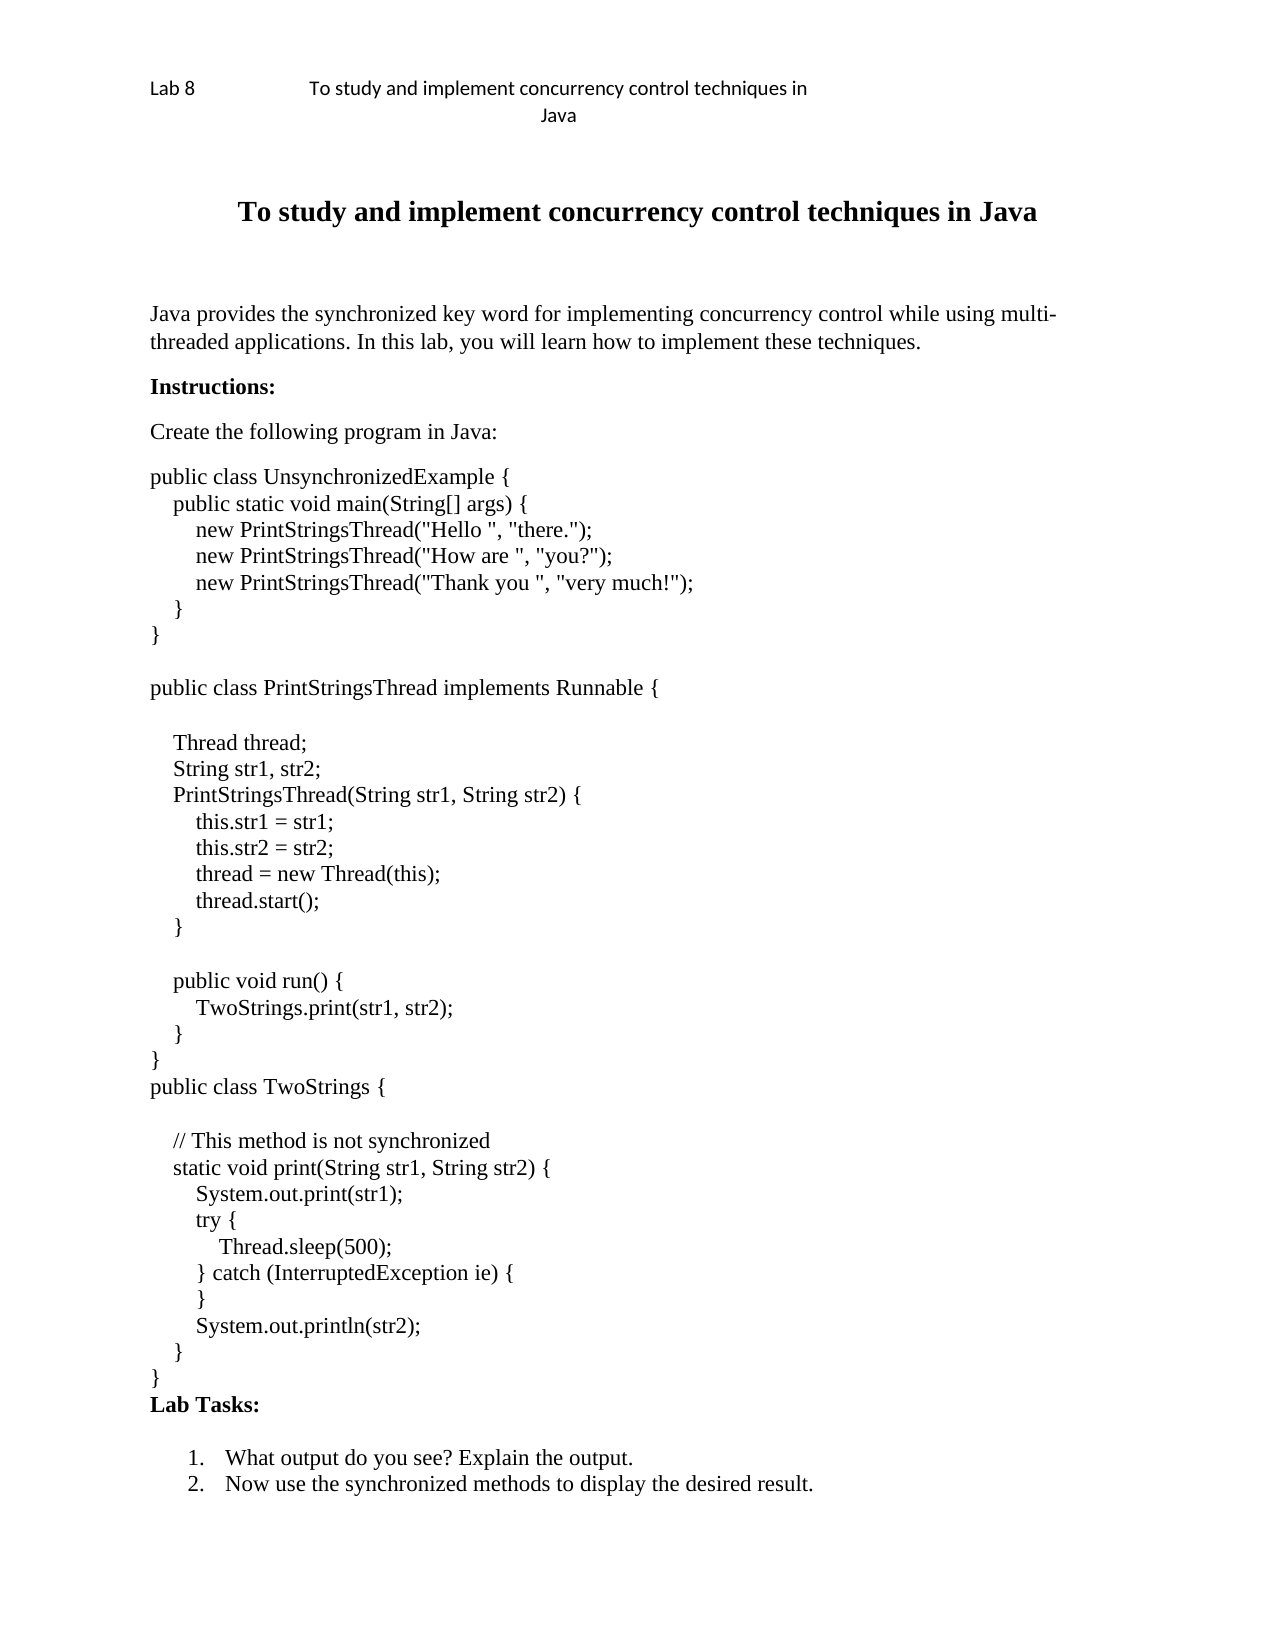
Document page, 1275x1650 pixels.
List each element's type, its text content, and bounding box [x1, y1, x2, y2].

text } [150, 1364, 1125, 1391]
text public void run() { [150, 967, 1125, 994]
text } [150, 1285, 1125, 1312]
text thread = new Thread(this); [150, 860, 1125, 887]
text Java provides the synchronized key word for implementing concurrency control while using multi-threaded applications. In this lab, you will learn how to implement these techniques. [150, 300, 1125, 354]
text this.str1 = str1; [150, 808, 1125, 834]
text this.str2 = str2; [150, 834, 1125, 860]
list Now use the synchronized methods to display the desired result. [187, 1470, 1125, 1496]
text thread.start(); [150, 887, 1125, 913]
text } [150, 622, 1125, 648]
text } [150, 1020, 1125, 1047]
text } [150, 913, 1125, 939]
text Thread thread; [150, 729, 1125, 755]
text public class TwoStrings { [150, 1073, 1125, 1099]
text } [150, 595, 1125, 622]
text } catch (InterruptedException ie) { [150, 1259, 1125, 1285]
text // This method is not synchronized [150, 1127, 1125, 1154]
text public class UnsynchronizedExample { [150, 463, 1125, 490]
text Lab Tasks: [150, 1391, 1125, 1417]
text String str1, str2; [150, 755, 1125, 781]
text new PrintStringsThread("How are ", "you?"); [150, 542, 1125, 569]
text Thread.sleep(500); [150, 1233, 1125, 1259]
text } [150, 1338, 1125, 1364]
text public static void main(String[] args) { [150, 490, 1125, 516]
text public class PrintStringsThread implements Runnable { [150, 674, 1125, 701]
text To study and implement concurrency control techniques in Java [150, 194, 1125, 228]
text new PrintStringsThread("Hello ", "there."); [150, 516, 1125, 542]
text Instructions: [150, 373, 1125, 399]
text } [150, 1047, 1125, 1073]
list What output do you see? Explain the output. [187, 1443, 1125, 1470]
text TwoStrings.print(str1, str2); [150, 994, 1125, 1020]
text try { [150, 1206, 1125, 1233]
text System.out.println(str2); [150, 1312, 1125, 1338]
text new PrintStringsThread("Thank you ", "very much!"); [150, 569, 1125, 595]
text System.out.print(str1); [150, 1180, 1125, 1206]
text Create the following program in Java: [150, 418, 1125, 445]
text static void print(String str1, String str2) { [150, 1154, 1125, 1180]
text PrintStringsThread(String str1, String str2) { [150, 781, 1125, 808]
